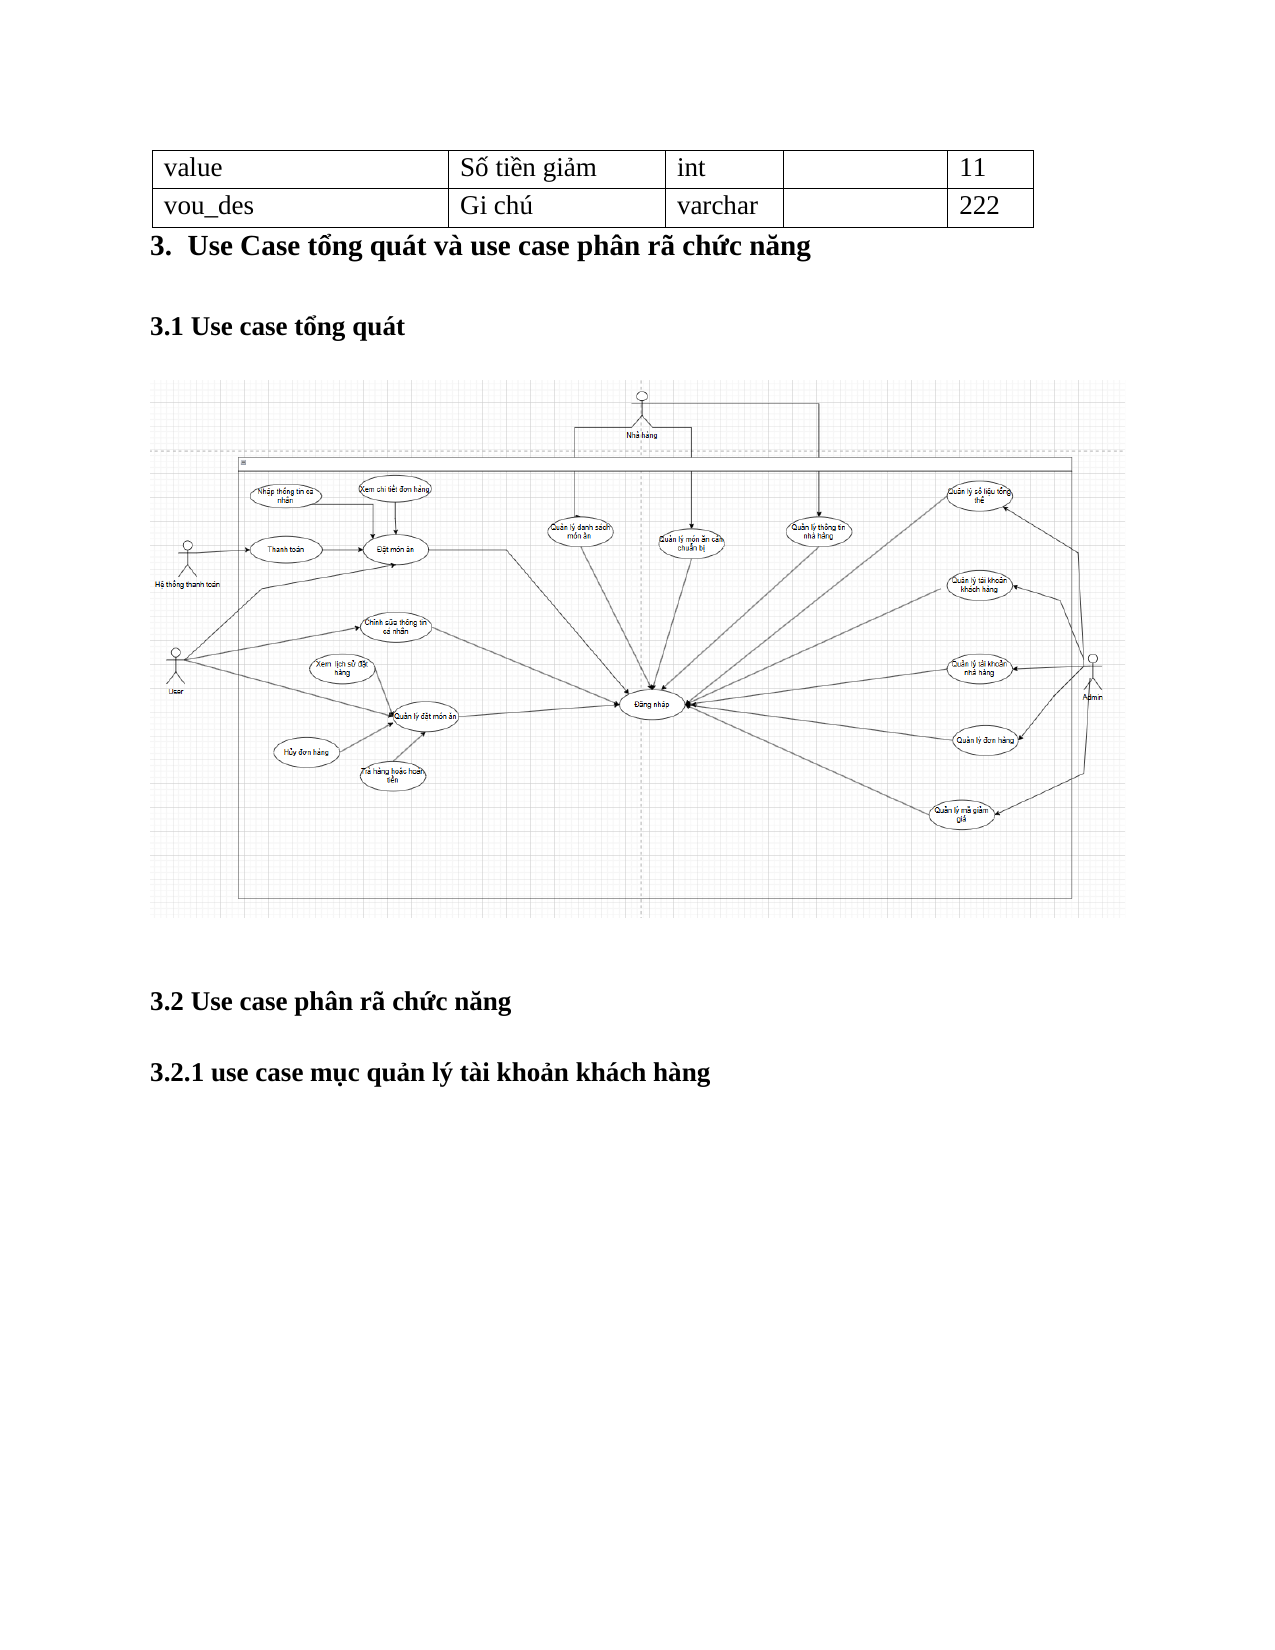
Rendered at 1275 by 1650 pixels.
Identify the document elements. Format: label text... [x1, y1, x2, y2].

table_cell 222 [948, 189, 1033, 227]
subtitle 3.1 Use case tổng quát [150, 310, 1125, 341]
table_cell [784, 189, 947, 227]
table_cell int [666, 151, 783, 188]
table_cell vou_des [153, 189, 448, 227]
table_cell value [153, 151, 448, 188]
picture [150, 380, 1125, 918]
text 3.2.1 use case mục quản lý tài khoản khách hàng [150, 1056, 1125, 1087]
table_cell Số tiền giảm [449, 151, 665, 188]
table_cell varchar [666, 189, 783, 227]
table_cell Gi chú [449, 189, 665, 227]
table_cell [784, 151, 947, 188]
subtitle 3.2 Use case phân rã chức năng [150, 985, 1125, 1016]
table_cell 11 [948, 151, 1033, 188]
list Use Case tổng quát và use case phân rã chức năng [150, 228, 1125, 261]
